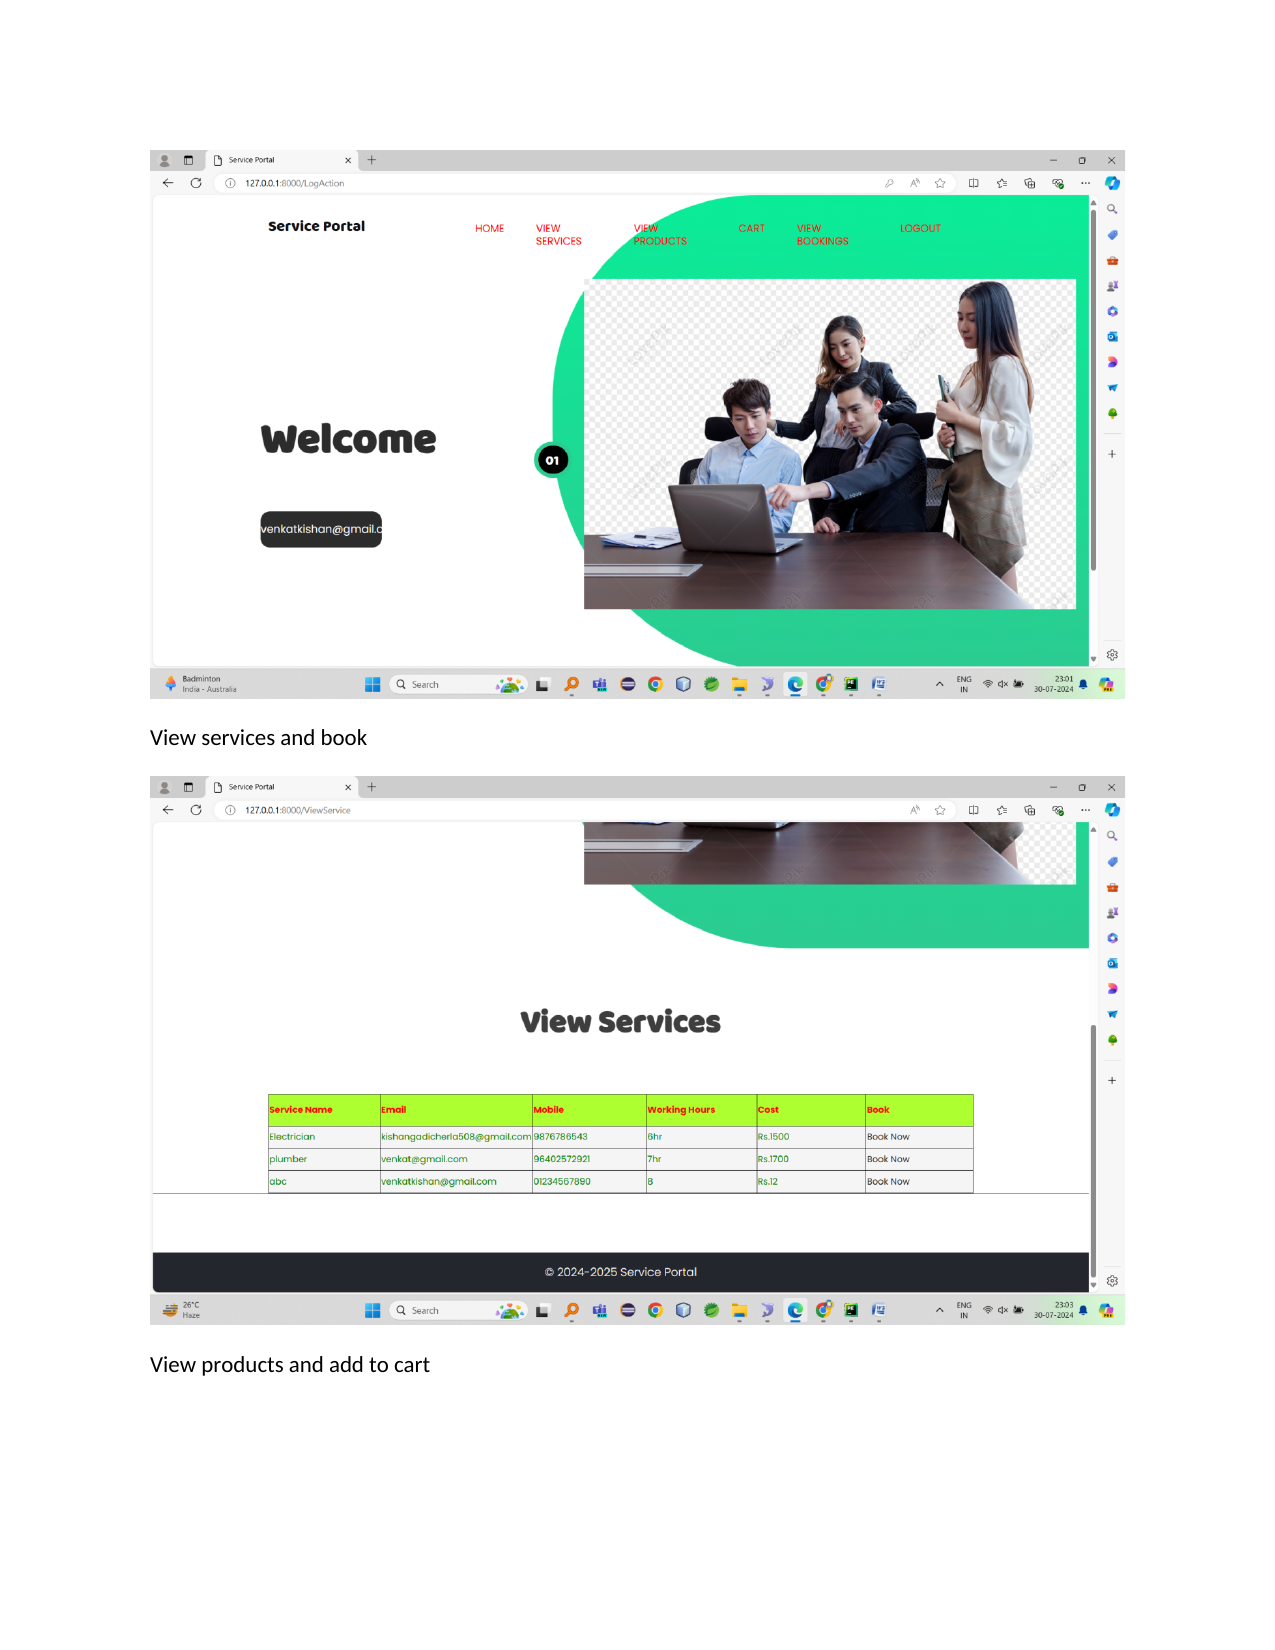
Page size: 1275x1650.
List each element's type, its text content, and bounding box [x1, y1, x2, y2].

text View services and book [150, 723, 1125, 751]
picture [150, 776, 1125, 1325]
picture [150, 150, 1125, 699]
text View products and add to cart [150, 1350, 1125, 1378]
